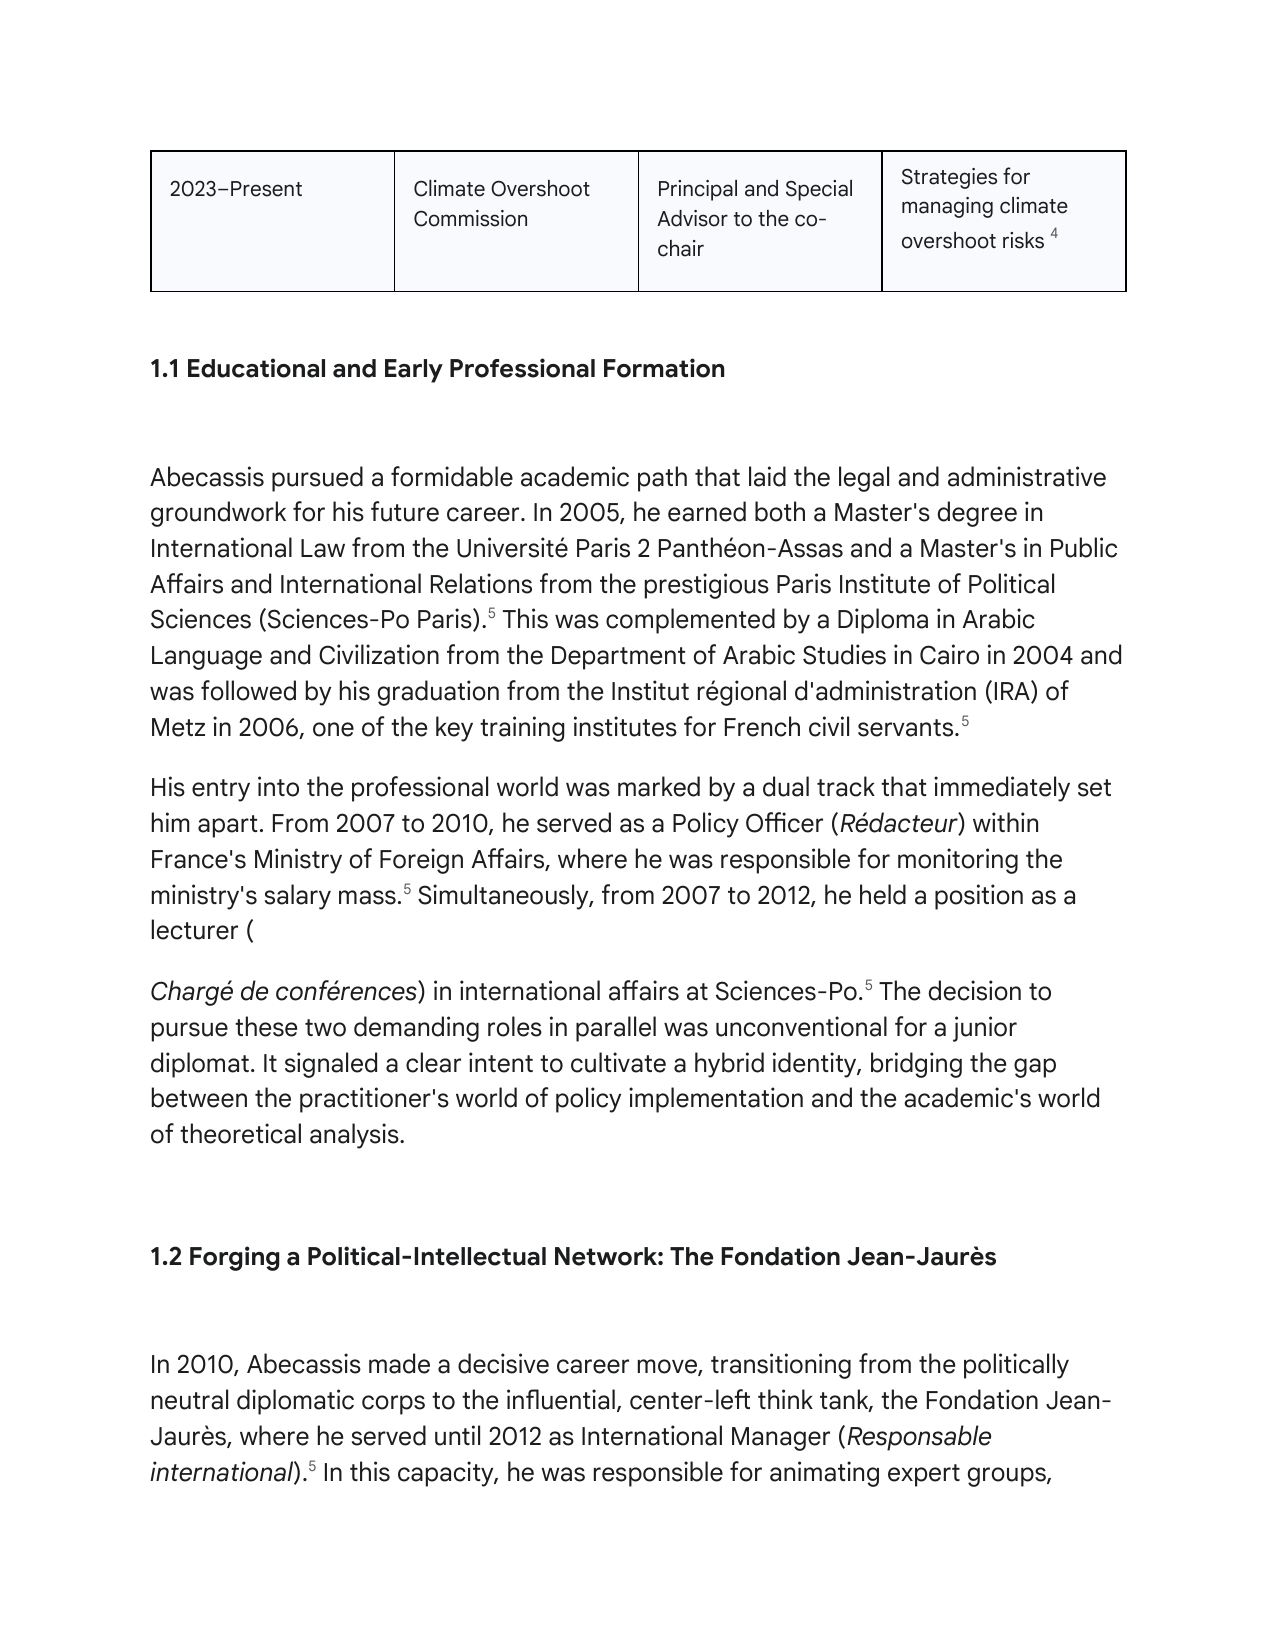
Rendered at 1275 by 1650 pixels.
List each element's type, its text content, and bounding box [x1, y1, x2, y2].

table_cell Climate Overshoot Commission [395, 152, 638, 291]
subtitle 1.1 Educational and Early Professional Formation [150, 353, 1125, 384]
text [150, 1350, 1125, 1488]
text Chargé de conférences) in international affairs at Sciences-Po.5 The decision to pursue these two demanding roles in parallel was unconventional for a junior diplomat. It signaled a clear intent to cultivate a hybrid identity, bridging the gap between the practitioner's world of policy implementation and the academic's world of theoretical analysis. [150, 976, 1125, 1151]
table_cell Principal and Special Advisor to the co-chair [639, 152, 881, 291]
text His entry into the professional world was marked by a dual track that immediately set him apart. From 2007 to 2010, he served as a Policy Officer (Rédacteur) within France's Ministry of Foreign Affairs, where he was responsible for monitoring the ministry's salary mass.5 Simultaneously, from 2007 to 2012, he held a position as a lecturer ( [150, 773, 1125, 947]
text Abecassis pursued a formidable academic path that laid the legal and administrative groundwork for his future career. In 2005, he earned both a Master's degree in International Law from the Université Paris 2 Panthéon-Assas and a Master's in Public Affairs and International Relations from the prestigious Paris Institute of Political Sciences (Sciences-Po Paris).5 This was complemented by a Diploma in Arabic Language and Civilization from the Department of Arabic Studies in Cairo in 2004 and was followed by his graduation from the Institut régional d'administration (IRA) of Metz in 2006, one of the key training institutes for French civil servants.5 [150, 462, 1125, 743]
subtitle 1.2 Forging a Political-Intellectual Network: The Fondation Jean-Jaurès [150, 1241, 1125, 1272]
table_cell Strategies for managing climate overshoot risks 4 [883, 152, 1125, 291]
table_cell 2023–Present [152, 152, 394, 291]
